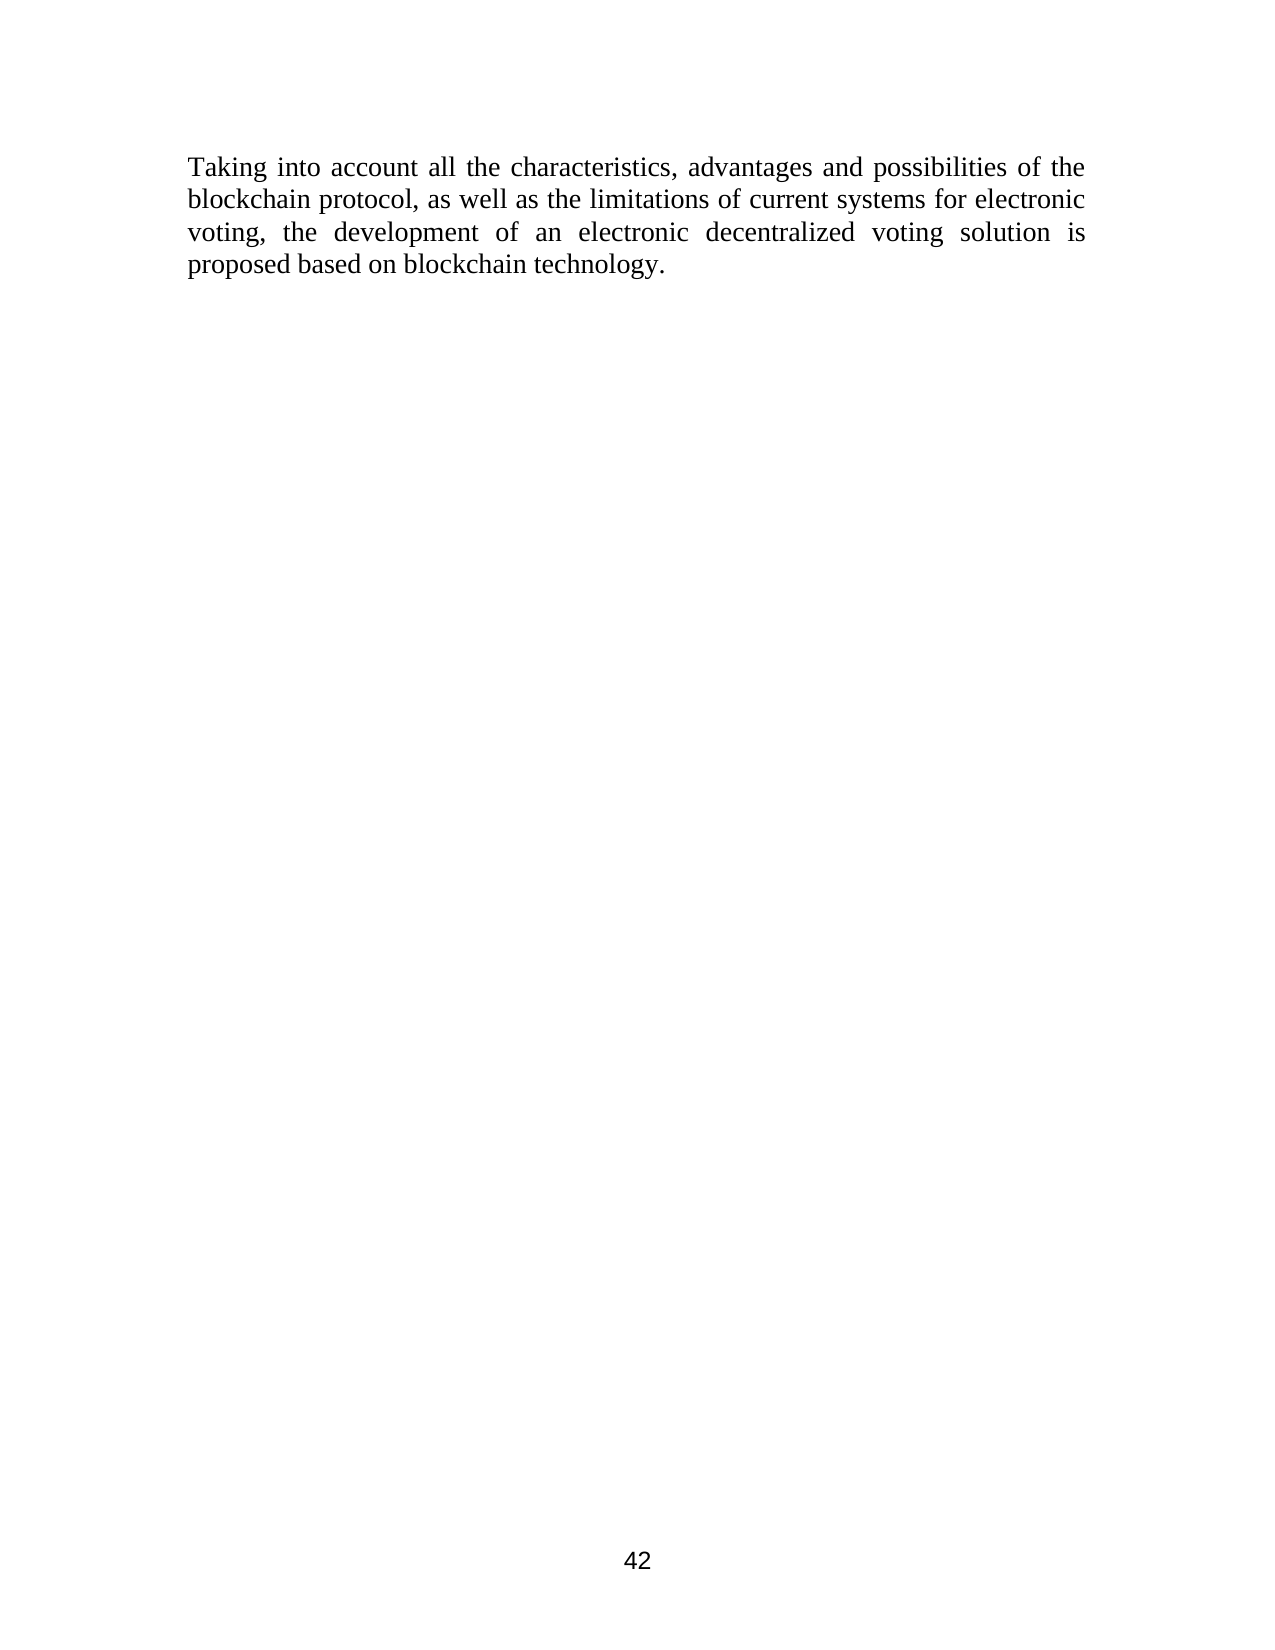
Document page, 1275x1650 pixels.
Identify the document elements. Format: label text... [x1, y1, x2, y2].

text Taking into account all the characteristics, advantages and possibilities of the blockchain protocol, as well as the limitations of current systems for electronic voting, the development of an electronic decentralized voting solution is proposed based on blockchain technology. [187, 150, 1087, 279]
